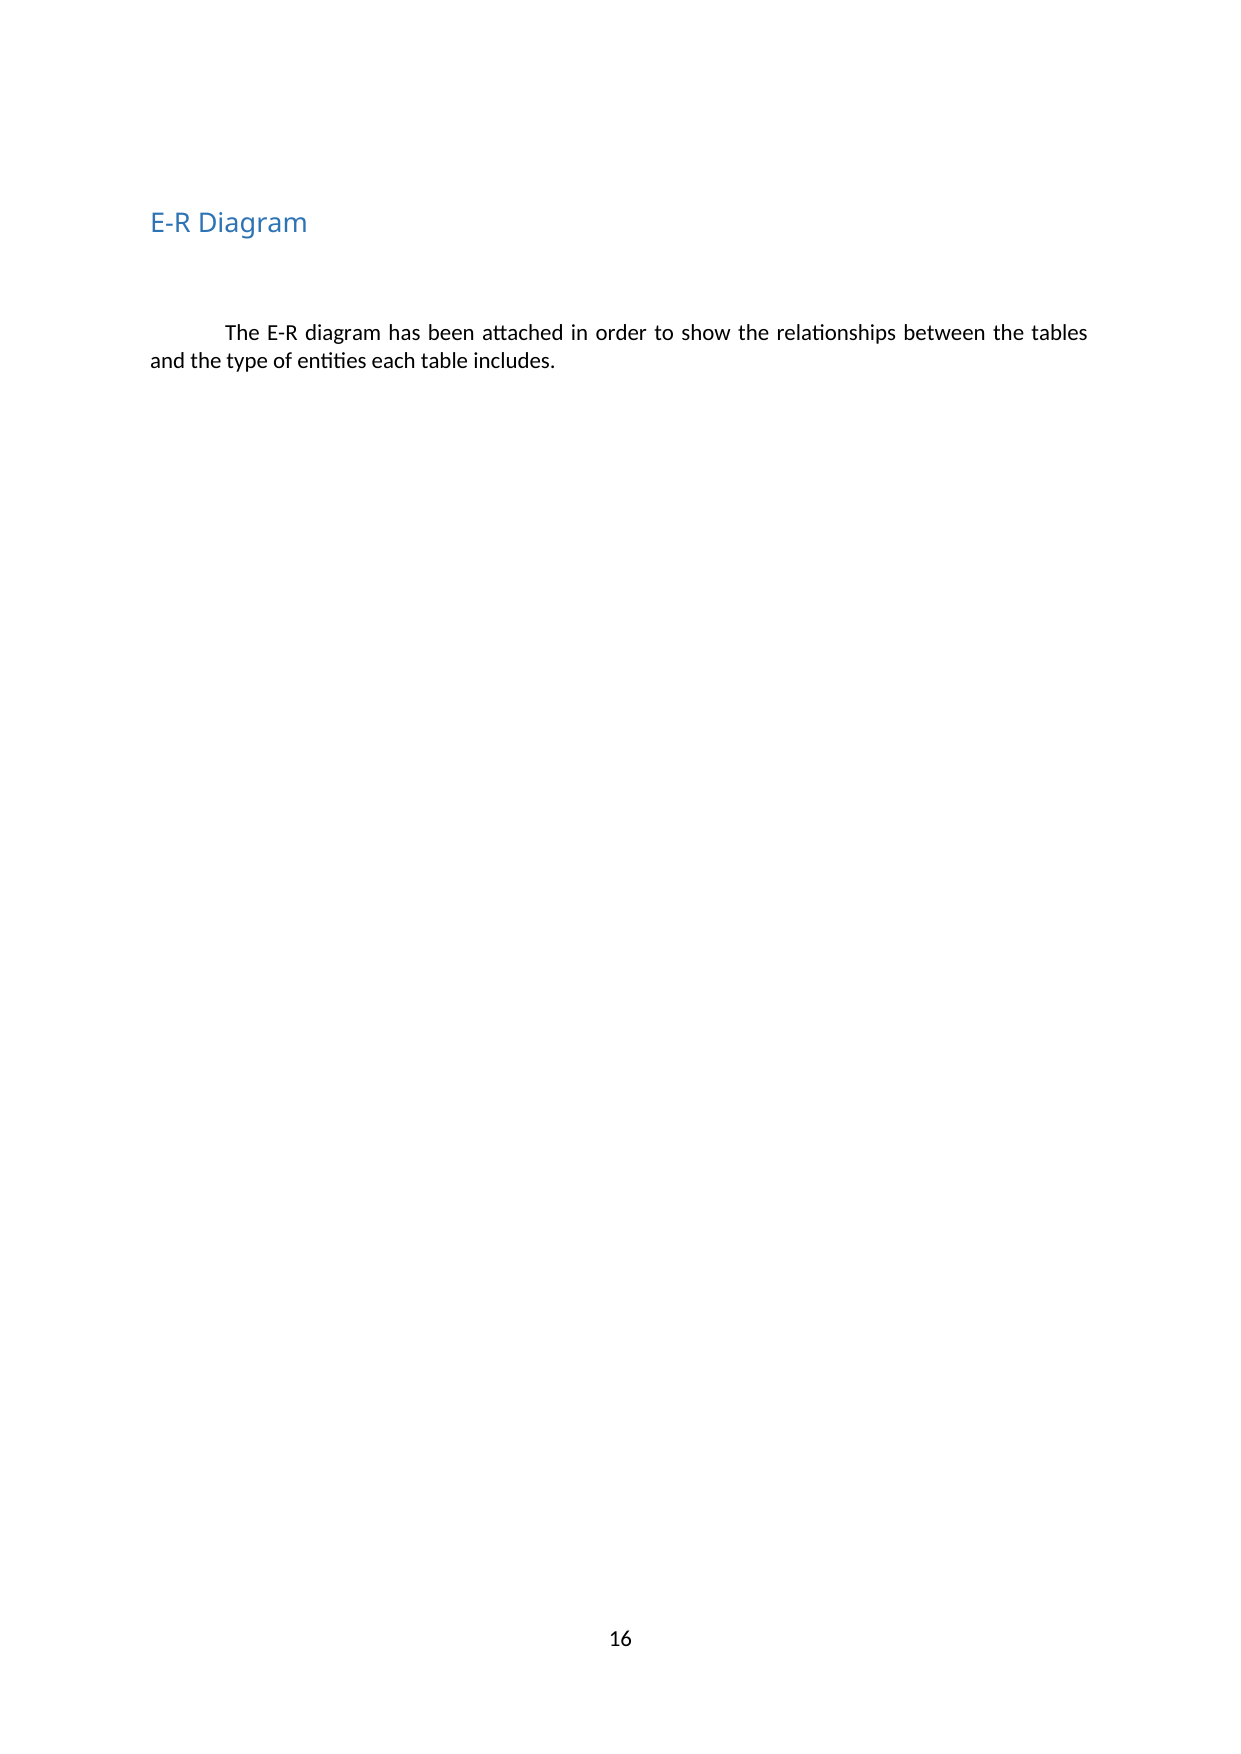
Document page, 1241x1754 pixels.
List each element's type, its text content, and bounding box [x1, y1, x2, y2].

text The E-R diagram has been attached in order to show the relationships between the tables and the type of entities each table includes. [150, 318, 1090, 374]
subtitle E-R Diagram [150, 203, 1090, 240]
